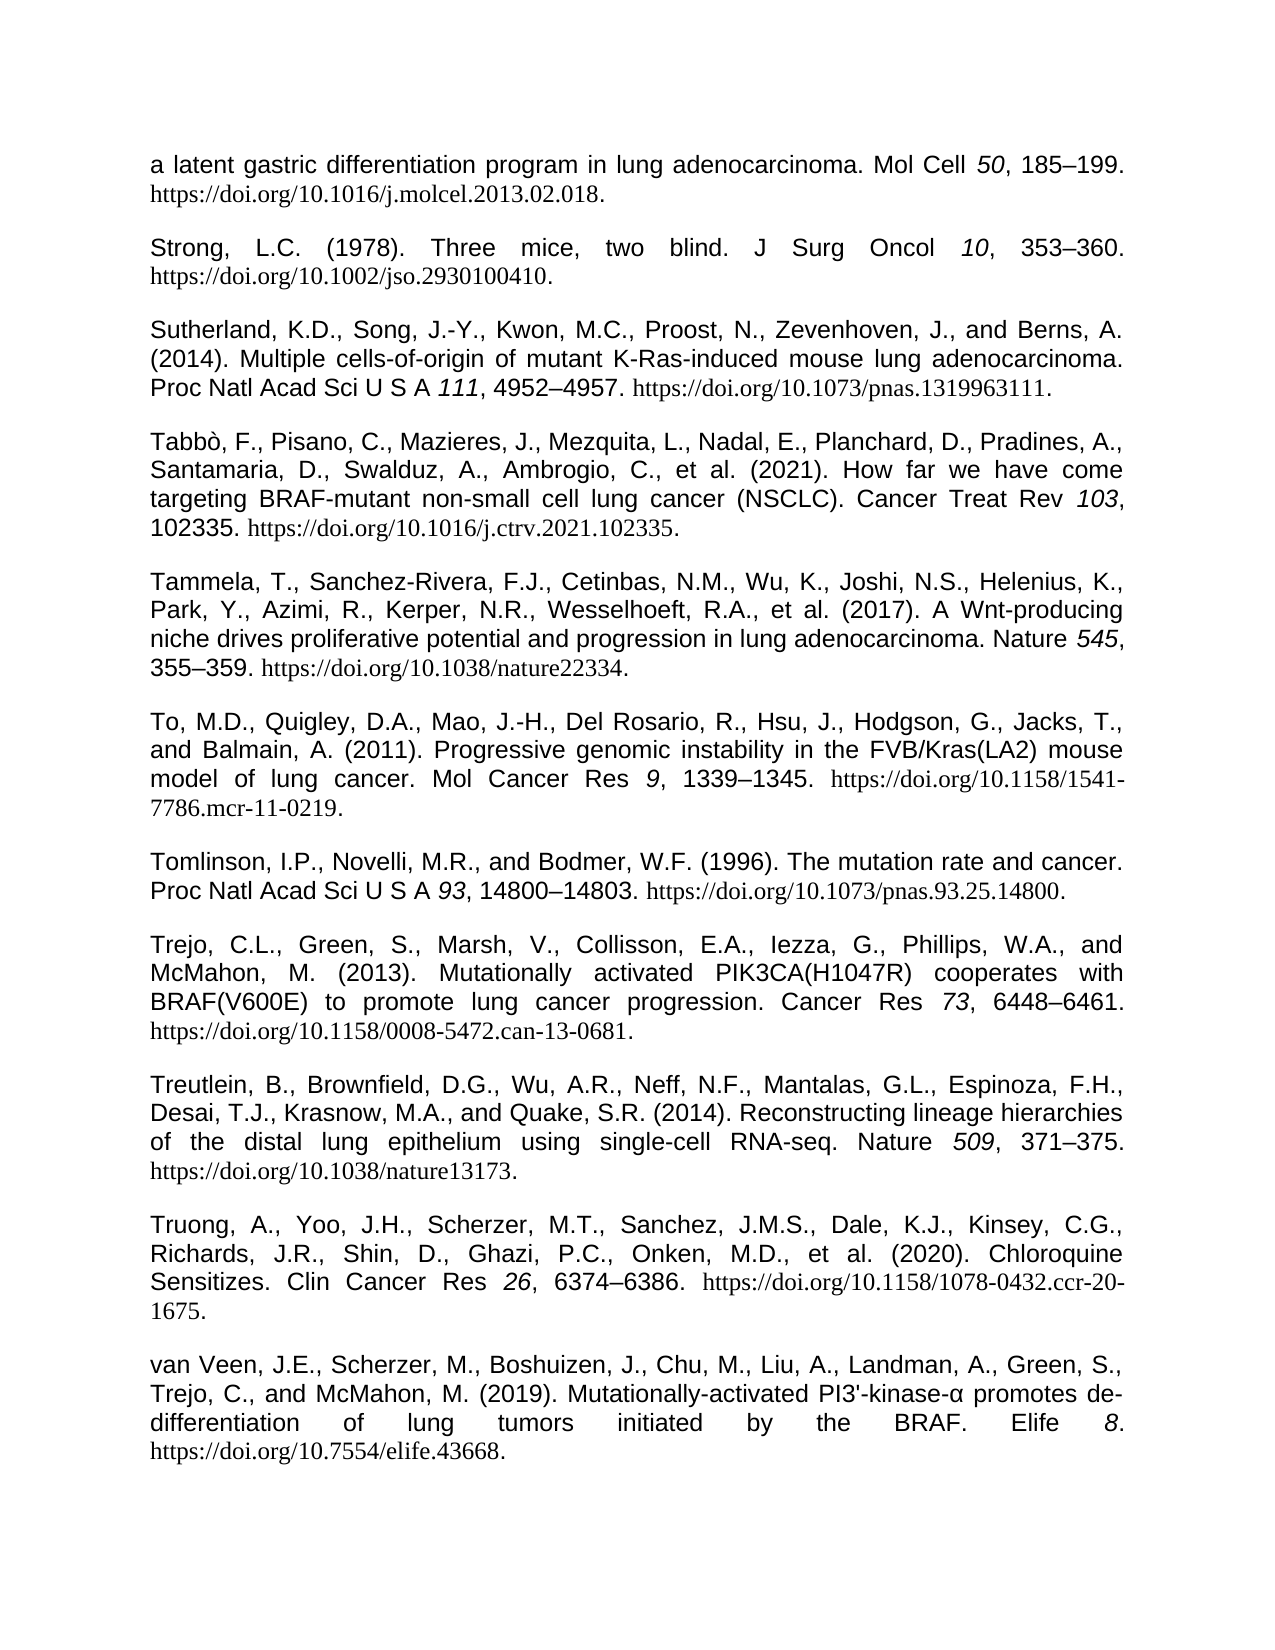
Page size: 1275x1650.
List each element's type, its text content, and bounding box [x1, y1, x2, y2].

text Truong, A., Yoo, J.H., Scherzer, M.T., Sanchez, J.M.S., Dale, K.J., Kinsey, C.G., Richards, J.R., Shin, D., Ghazi, P.C., Onken, M.D., et al. (2020). Chloroquine Sensitizes. Clin Cancer Res 26, 6374–6386. https://doi.org/10.1158/1078-0432.ccr-20-1675. [150, 1210, 1125, 1325]
text Tomlinson, I.P., Novelli, M.R., and Bodmer, W.F. (1996). The mutation rate and cancer. Proc Natl Acad Sci U S A 93, 14800–14803. https://doi.org/10.1073/pnas.93.25.14800. [150, 847, 1125, 904]
text Tabbò, F., Pisano, C., Mazieres, J., Mezquita, L., Nadal, E., Planchard, D., Pradines, A., Santamaria, D., Swalduz, A., Ambrogio, C., et al. (2021). How far we have come targeting BRAF-mutant non-small cell lung cancer (NSCLC). Cancer Treat Rev 103, 102335. https://doi.org/10.1016/j.ctrv.2021.102335. [150, 427, 1125, 542]
text Strong, L.C. (1978). Three mice, two blind. J Surg Oncol 10, 353–360. https://doi.org/10.1002/jso.2930100410. [150, 233, 1125, 290]
text Tammela, T., Sanchez-Rivera, F.J., Cetinbas, N.M., Wu, K., Joshi, N.S., Helenius, K., Park, Y., Azimi, R., Kerper, N.R., Wesselhoeft, R.A., et al. (2017). A Wnt-producing niche drives proliferative potential and progression in lung adenocarcinoma. Nature 545, 355–359. https://doi.org/10.1038/nature22334. [150, 567, 1125, 682]
text van Veen, J.E., Scherzer, M., Boshuizen, J., Chu, M., Liu, A., Landman, A., Green, S., Trejo, C., and McMahon, M. (2019). Mutationally-activated PI3'-kinase-α promotes de-differentiation of lung tumors initiated by the BRAF. Elife 8. https://doi.org/10.7554/elife.43668. [150, 1350, 1125, 1465]
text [150, 150, 1125, 208]
text Treutlein, B., Brownfield, D.G., Wu, A.R., Neff, N.F., Mantalas, G.L., Espinoza, F.H., Desai, T.J., Krasnow, M.A., and Quake, S.R. (2014). Reconstructing lineage hierarchies of the distal lung epithelium using single-cell RNA-seq. Nature 509, 371–375. https://doi.org/10.1038/nature13173. [150, 1070, 1125, 1185]
text Sutherland, K.D., Song, J.-Y., Kwon, M.C., Proost, N., Zevenhoven, J., and Berns, A. (2014). Multiple cells-of-origin of mutant K-Ras-induced mouse lung adenocarcinoma. Proc Natl Acad Sci U S A 111, 4952–4957. https://doi.org/10.1073/pnas.1319963111. [150, 315, 1125, 402]
text Trejo, C.L., Green, S., Marsh, V., Collisson, E.A., Iezza, G., Phillips, W.A., and McMahon, M. (2013). Mutationally activated PIK3CA(H1047R) cooperates with BRAF(V600E) to promote lung cancer progression. Cancer Res 73, 6448–6461. https://doi.org/10.1158/0008-5472.can-13-0681. [150, 929, 1125, 1045]
text To, M.D., Quigley, D.A., Mao, J.-H., Del Rosario, R., Hsu, J., Hodgson, G., Jacks, T., and Balmain, A. (2011). Progressive genomic instability in the FVB/Kras(LA2) mouse model of lung cancer. Mol Cancer Res 9, 1339–1345. https://doi.org/10.1158/1541-7786.mcr-11-0219. [150, 707, 1125, 822]
